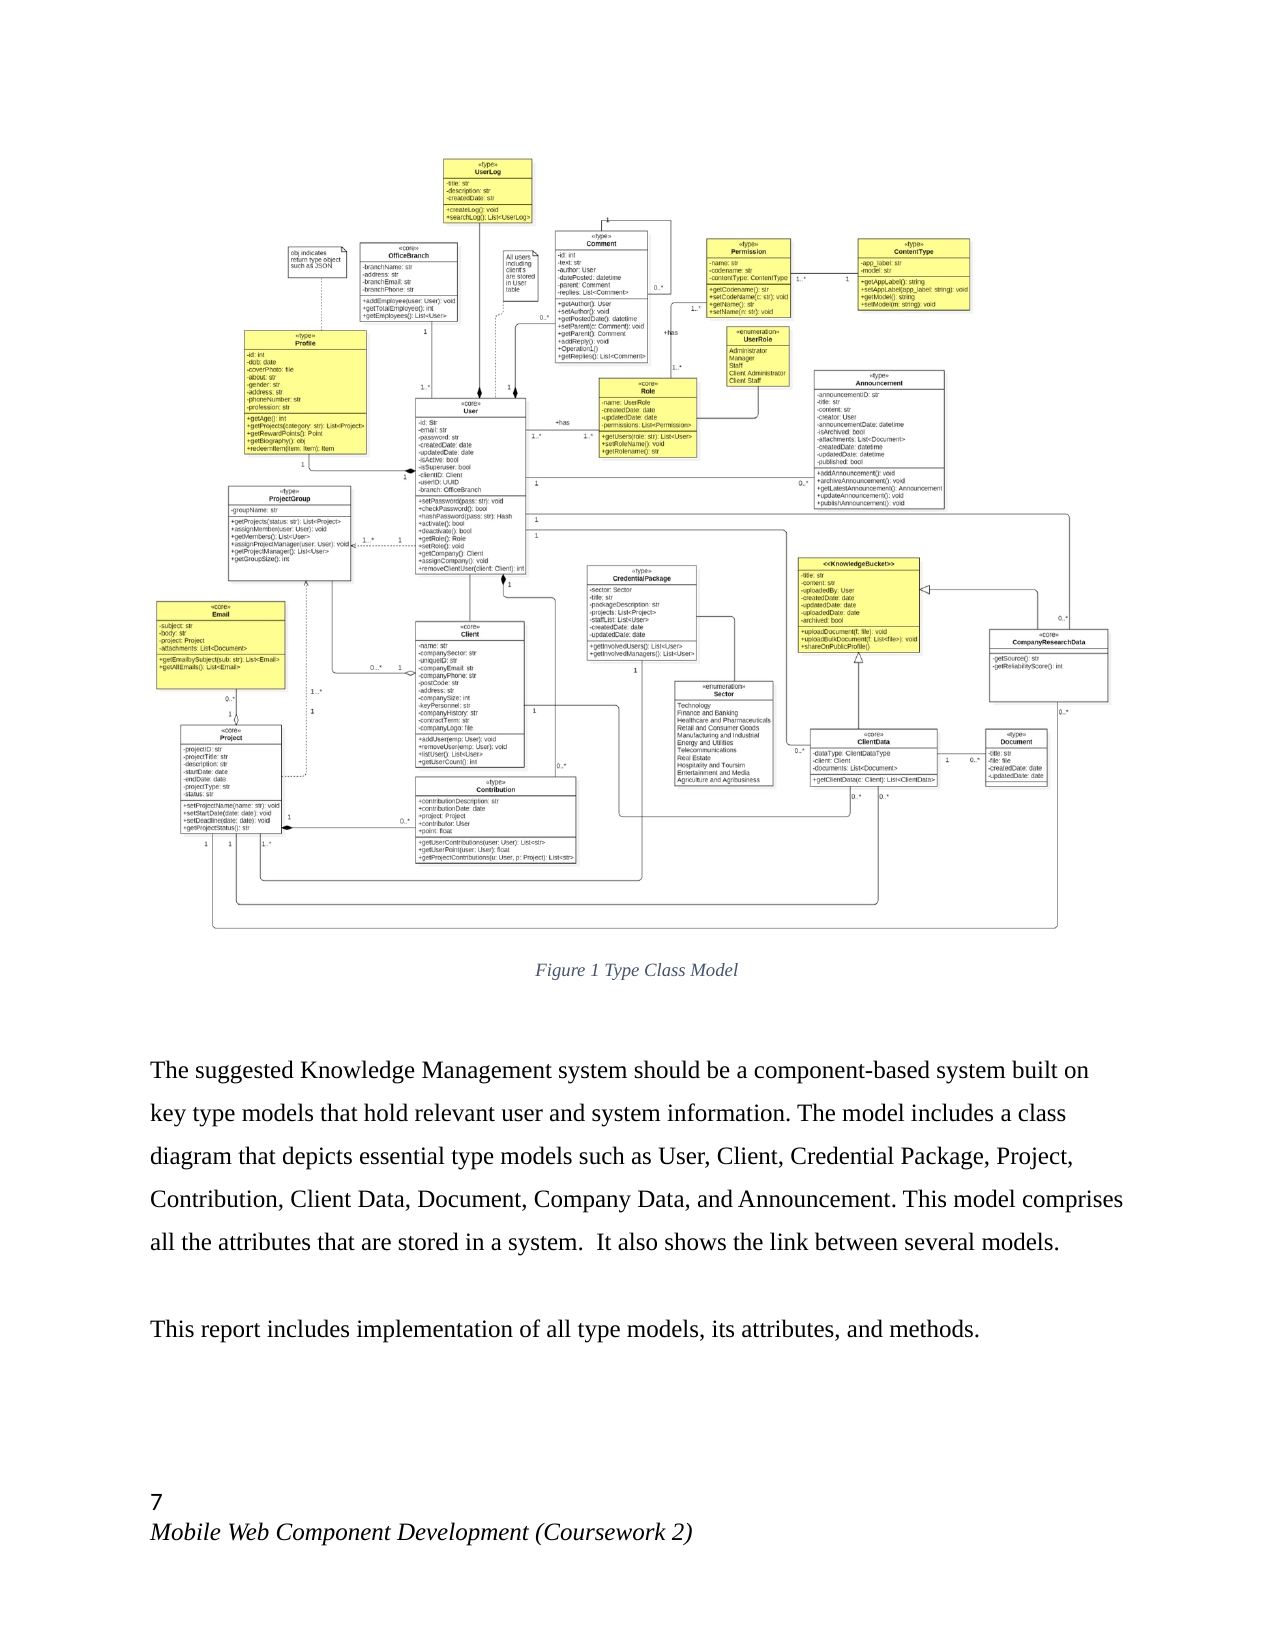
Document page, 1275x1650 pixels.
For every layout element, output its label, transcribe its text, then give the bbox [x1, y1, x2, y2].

text The suggested Knowledge Management system should be a component-based system built on key type models that hold relevant user and system information. The model includes a class diagram that depicts essential type models such as User, Client, Credential Package, Project, Contribution, Client Data, Document, Company Data, and Announcement. This model comprises all the attributes that are stored in a system. It also shows the link between several models. [150, 1055, 1125, 1256]
text This report includes implementation of all type models, its attributes, and methods. [150, 1314, 1125, 1342]
text Figure 1 Type Class Model [150, 959, 1125, 980]
picture [150, 150, 1125, 944]
